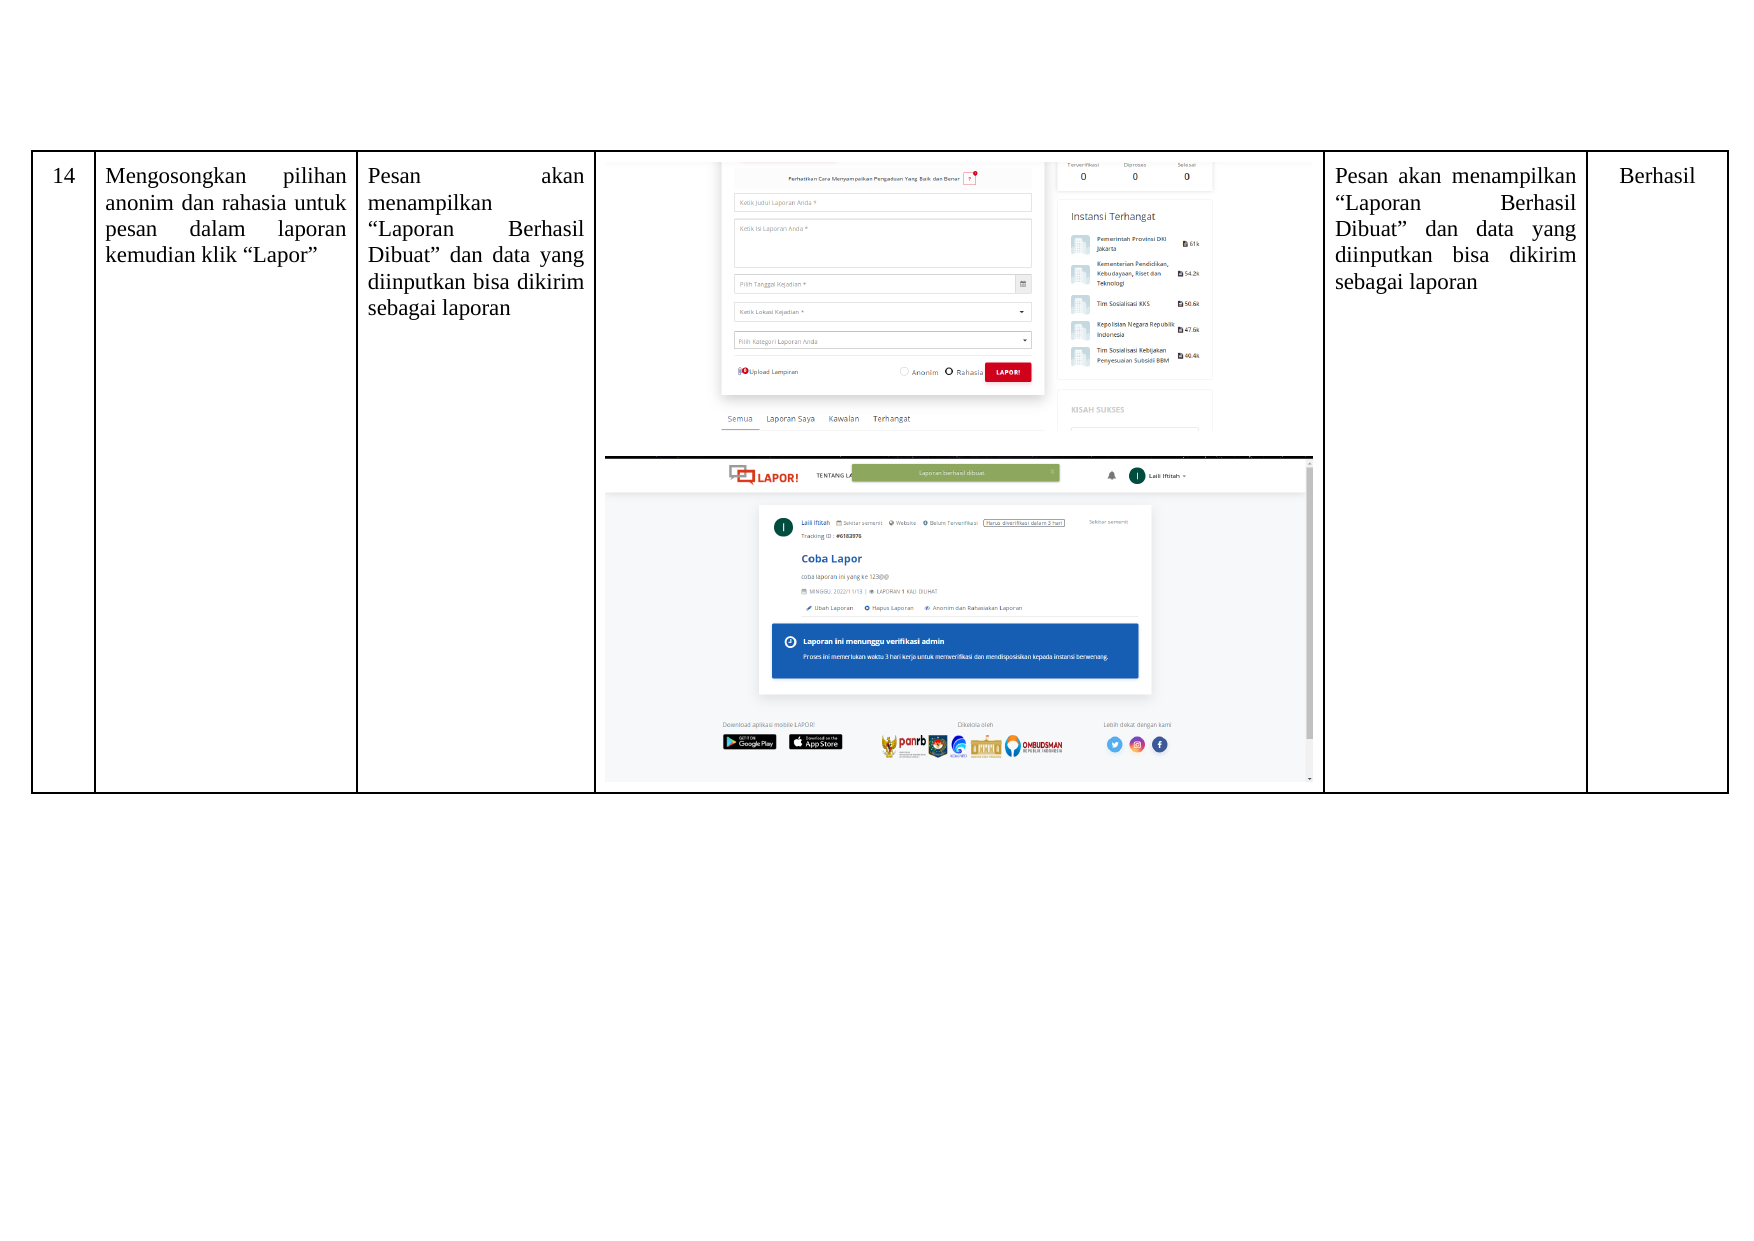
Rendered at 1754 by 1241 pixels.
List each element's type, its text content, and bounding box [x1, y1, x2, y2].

table_cell Pesan akan menampilkan “Laporan Berhasil Dibuat” dan data yang diinputkan bisa dikirim sebagai laporan [358, 152, 594, 792]
picture [605, 456, 1313, 782]
table_cell [596, 152, 1323, 792]
table_cell Berhasil [1588, 152, 1727, 792]
table_cell 14 [33, 152, 94, 792]
picture [605, 162, 1313, 431]
table_cell Pesan akan menampilkan “Laporan Berhasil Dibuat” dan data yang diinputkan bisa dikirim sebagai laporan [1325, 152, 1586, 792]
table_cell Mengosongkan pilihan anonim dan rahasia untuk pesan dalam laporan kemudian klik “Lapor” [96, 152, 356, 792]
